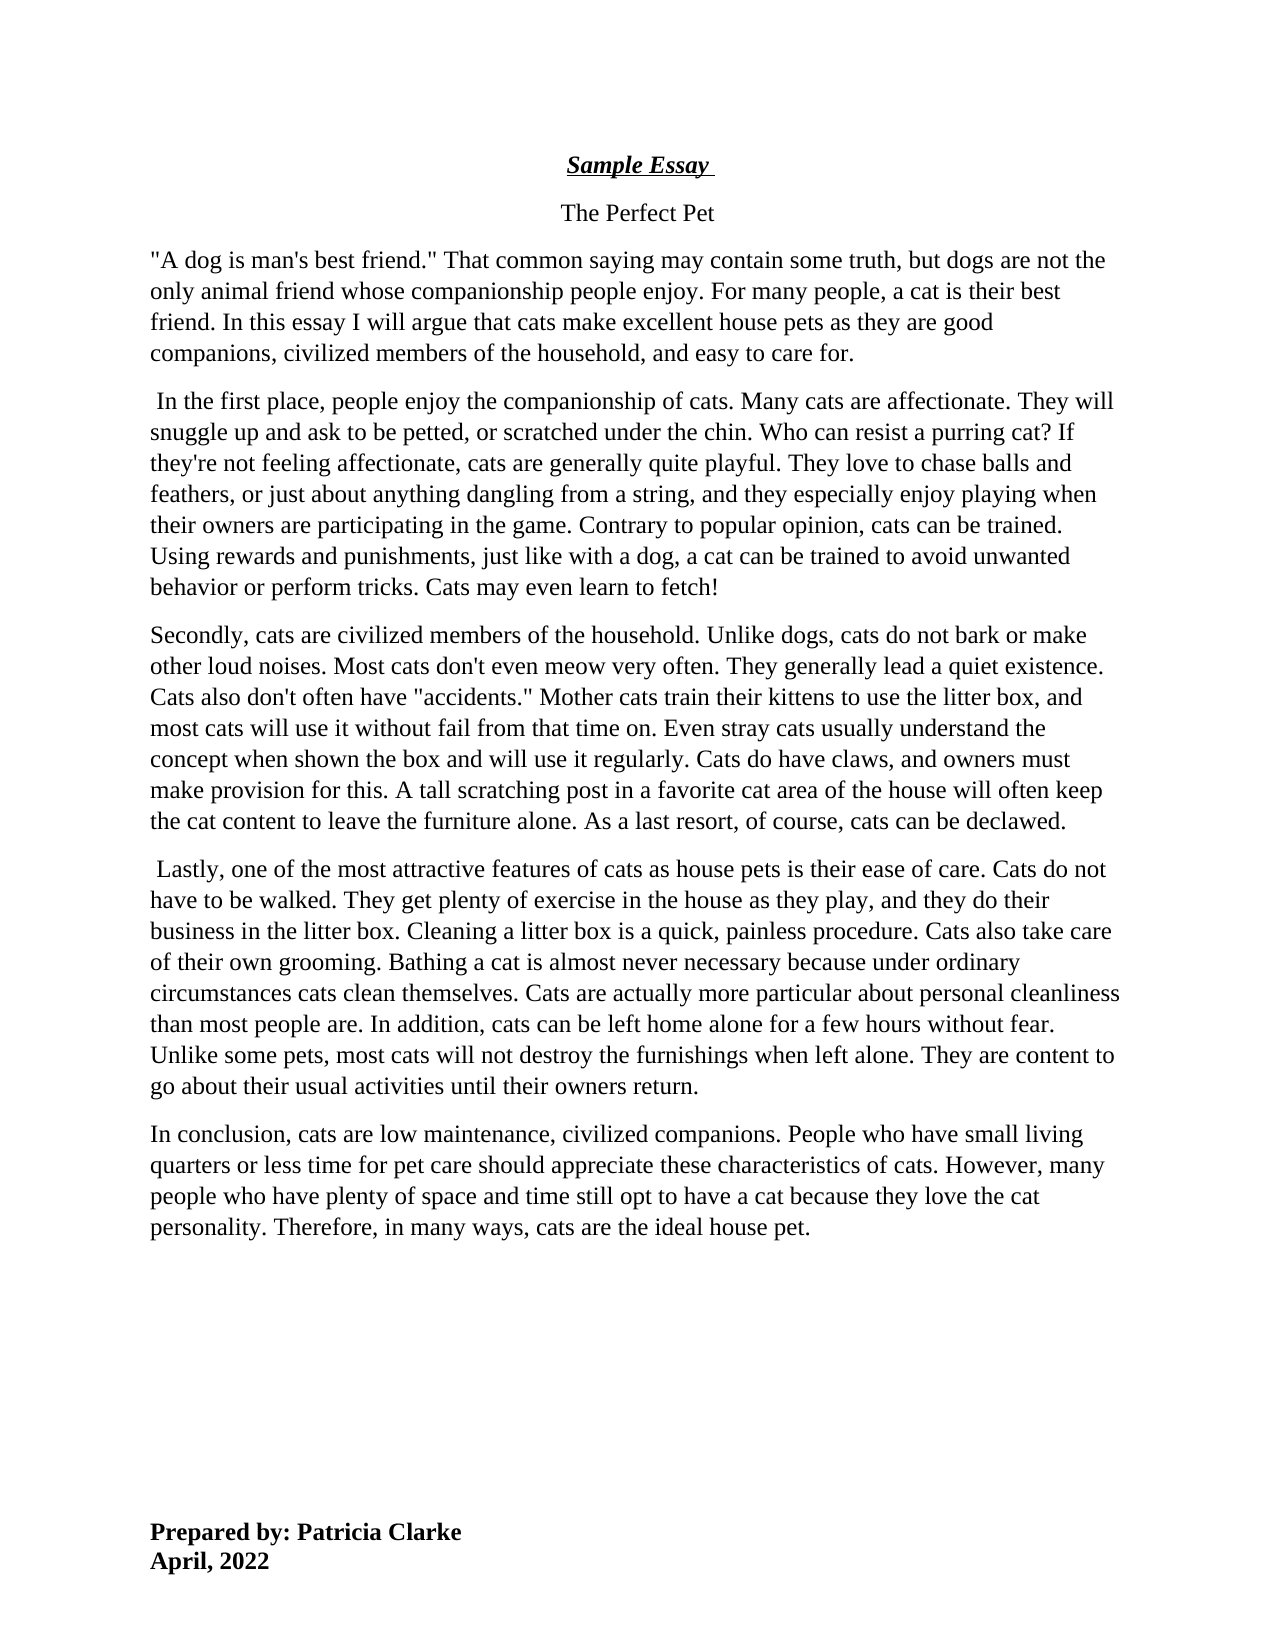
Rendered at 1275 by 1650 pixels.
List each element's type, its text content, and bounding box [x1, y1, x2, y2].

text In the first place, people enjoy the companionship of cats. Many cats are affectionate. They will snuggle up and ask to be petted, or scratched under the chin. Who can resist a purring cat? If they're not feeling affectionate, cats are generally quite playful. They love to chase balls and feathers, or just about anything dangling from a string, and they especially enjoy playing when their owners are participating in the game. Contrary to popular opinion, cats can be trained. Using rewards and punishments, just like with a dog, a cat can be trained to avoid unwanted behavior or perform tricks. Cats may even learn to fetch! [150, 386, 1125, 601]
text In conclusion, cats are low maintenance, civilized companions. People who have small living quarters or less time for pet care should appreciate these characteristics of cats. However, many people who have plenty of space and time still opt to have a cat because they love the cat personality. Therefore, in many ways, cats are the ideal house pet. [150, 1119, 1125, 1241]
text "A dog is man's best friend." That common saying may contain some truth, but dogs are not the only animal friend whose companionship people enjoy. For many people, a cat is their best friend. In this essay I will argue that cats make excellent house pets as they are good companions, civilized members of the household, and easy to care for. [150, 245, 1125, 367]
text Sample Essay [150, 150, 1125, 179]
text Secondly, cats are civilized members of the household. Unlike dogs, cats do not bark or make other loud noises. Most cats don't even meow very often. They generally lead a quiet existence. Cats also don't often have "accidents." Mother cats train their kittens to use the litter box, and most cats will use it without fail from that time on. Even stray cats usually understand the concept when shown the box and will use it regularly. Cats do have claws, and owners must make provision for this. A tall scratching post in a favorite cat area of the house will often keep the cat content to leave the furniture alone. As a last resort, of course, cats can be declawed. [150, 620, 1125, 835]
text The Perfect Pet [150, 198, 1125, 226]
text Lastly, one of the most attractive features of cats as house pets is their ease of care. Cats do not have to be walked. They get plenty of exercise in the house as they play, and they do their business in the litter box. Cleaning a litter box is a quick, painless procedure. Cats also take care of their own grooming. Bathing a cat is almost never necessary because under ordinary circumstances cats clean themselves. Cats are actually more particular about personal cleanliness than most people are. In addition, cats can be left home alone for a few hours without fear. Unlike some pets, most cats will not destroy the furnishings when left alone. They are content to go about their usual activities until their owners return. [150, 854, 1125, 1100]
